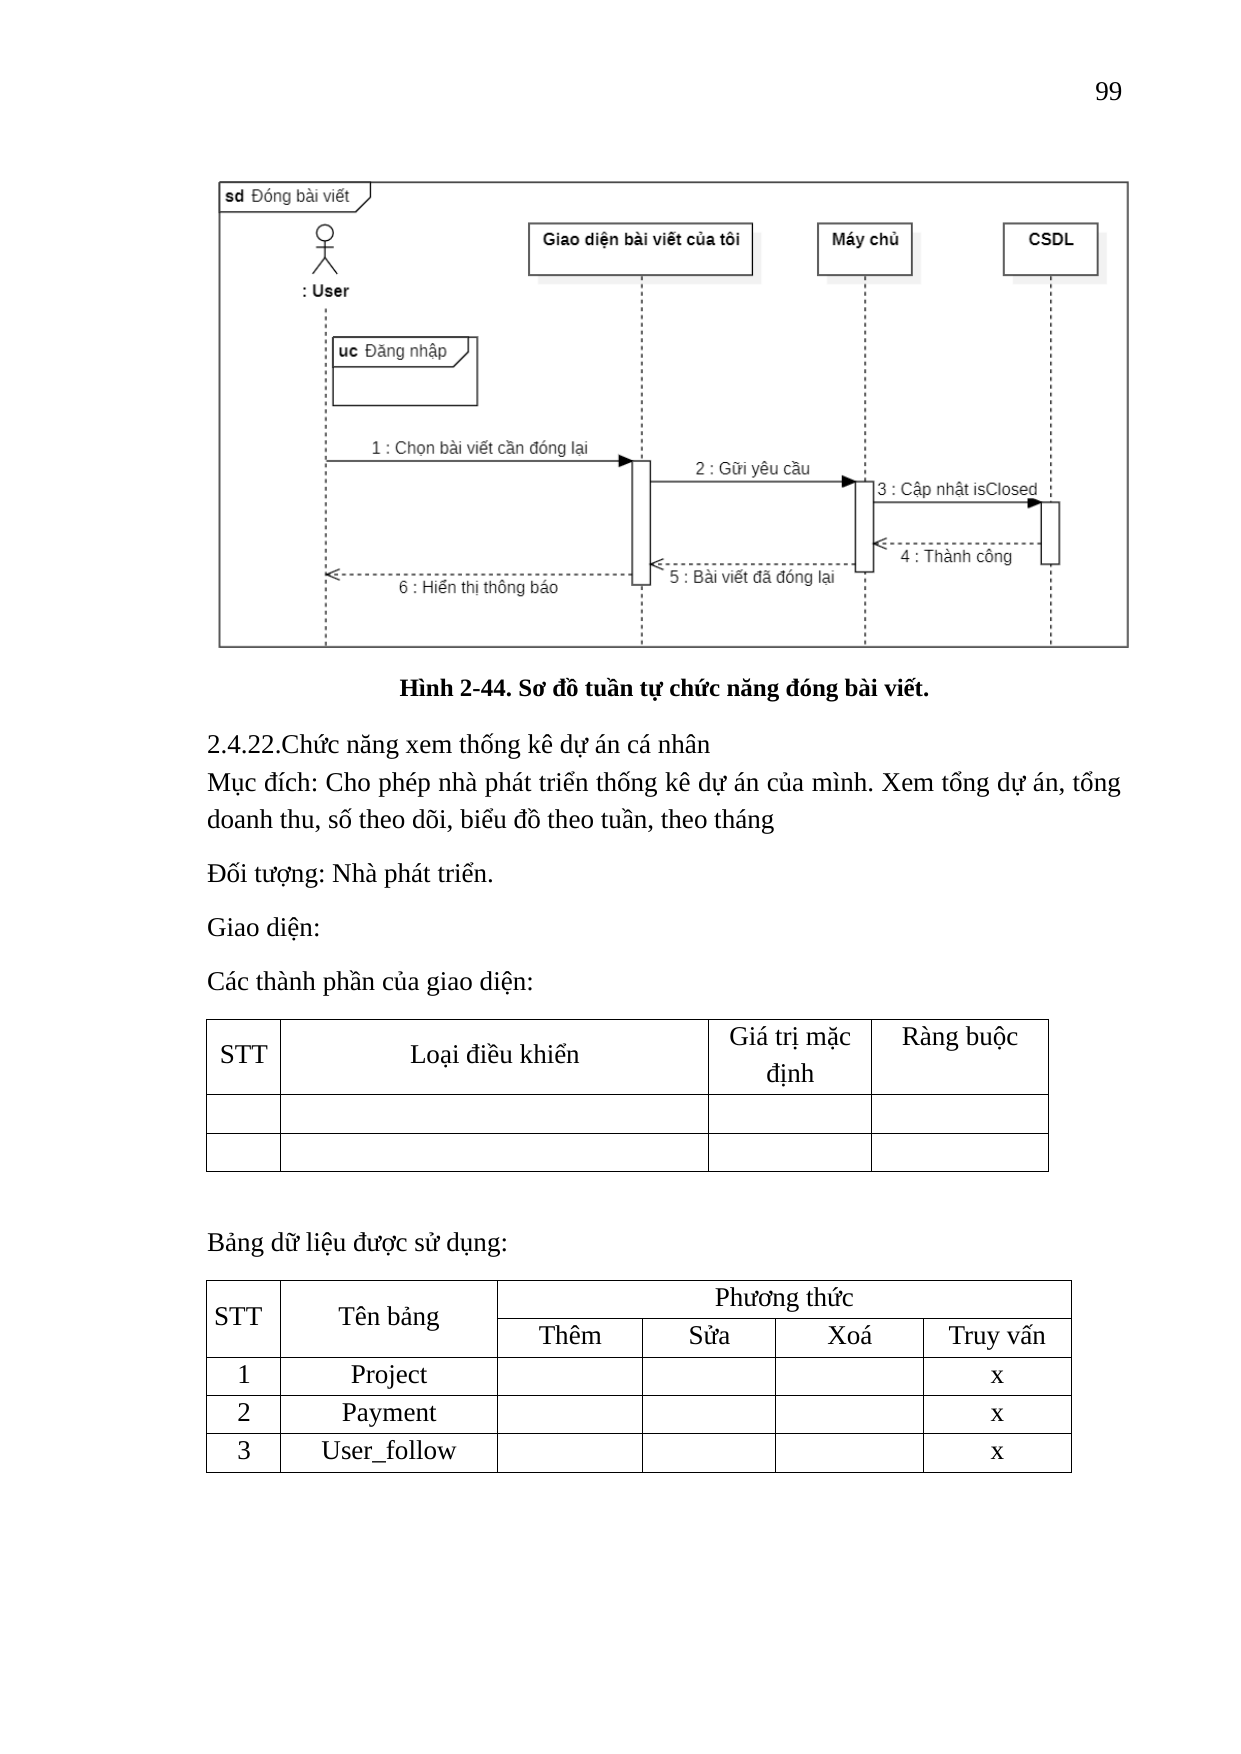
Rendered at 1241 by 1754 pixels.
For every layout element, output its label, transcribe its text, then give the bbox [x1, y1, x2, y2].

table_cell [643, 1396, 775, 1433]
text Bảng dữ liệu được sử dụng: [207, 1226, 1122, 1257]
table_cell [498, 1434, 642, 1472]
subtitle Chức năng xem thống kê dự án cá nhân [207, 728, 1122, 759]
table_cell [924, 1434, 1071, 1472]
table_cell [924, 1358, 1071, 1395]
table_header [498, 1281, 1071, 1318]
text Mục đích: Cho phép nhà phát triển thống kê dự án của mình. Xem tổng dự án, tổng doanh thu, số theo dõi, biểu đồ theo tuần, theo tháng [207, 766, 1122, 834]
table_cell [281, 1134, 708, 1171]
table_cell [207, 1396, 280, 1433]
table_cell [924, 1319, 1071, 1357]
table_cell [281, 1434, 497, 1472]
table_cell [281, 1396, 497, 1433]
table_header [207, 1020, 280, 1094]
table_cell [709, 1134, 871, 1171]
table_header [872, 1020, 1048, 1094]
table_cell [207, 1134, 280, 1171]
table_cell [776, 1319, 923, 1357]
picture [206, 177, 1138, 651]
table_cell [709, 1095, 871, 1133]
text Đối tượng: Nhà phát triển. [207, 857, 1122, 888]
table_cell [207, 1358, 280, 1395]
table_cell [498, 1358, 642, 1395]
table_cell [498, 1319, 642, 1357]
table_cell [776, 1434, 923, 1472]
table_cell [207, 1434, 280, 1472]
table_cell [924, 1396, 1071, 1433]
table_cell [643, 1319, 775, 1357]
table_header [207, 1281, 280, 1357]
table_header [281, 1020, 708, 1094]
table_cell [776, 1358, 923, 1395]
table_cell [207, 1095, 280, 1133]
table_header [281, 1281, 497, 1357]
text Các thành phần của giao diện: [207, 965, 1122, 996]
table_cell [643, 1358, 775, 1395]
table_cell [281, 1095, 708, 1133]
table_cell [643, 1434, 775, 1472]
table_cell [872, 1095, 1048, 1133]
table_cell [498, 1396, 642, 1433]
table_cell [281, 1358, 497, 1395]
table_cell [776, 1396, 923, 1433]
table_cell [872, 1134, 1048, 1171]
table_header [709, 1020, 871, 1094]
text Giao diện: [207, 911, 1122, 942]
